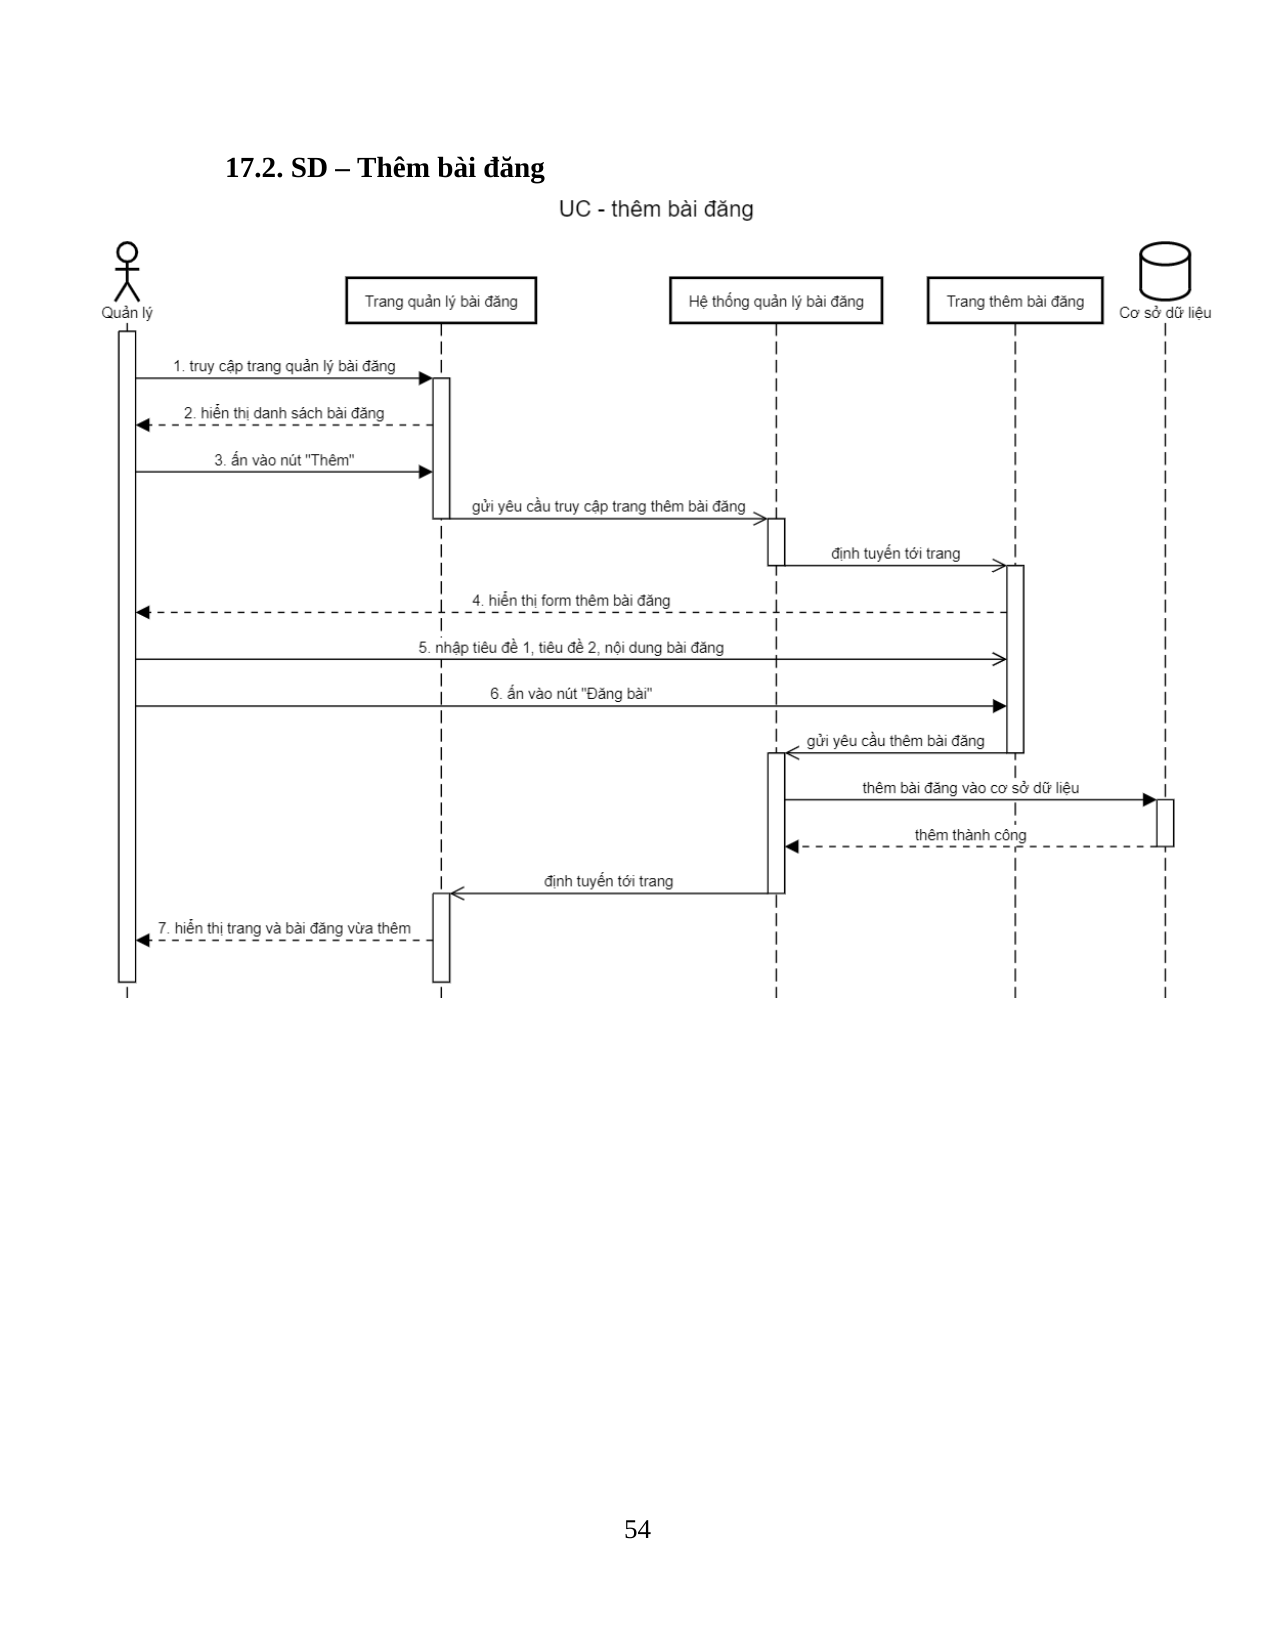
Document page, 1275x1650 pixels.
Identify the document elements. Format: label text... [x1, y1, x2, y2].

picture [93, 191, 1219, 998]
subtitle 17.2. SD – Thêm bài đăng [150, 150, 1125, 183]
